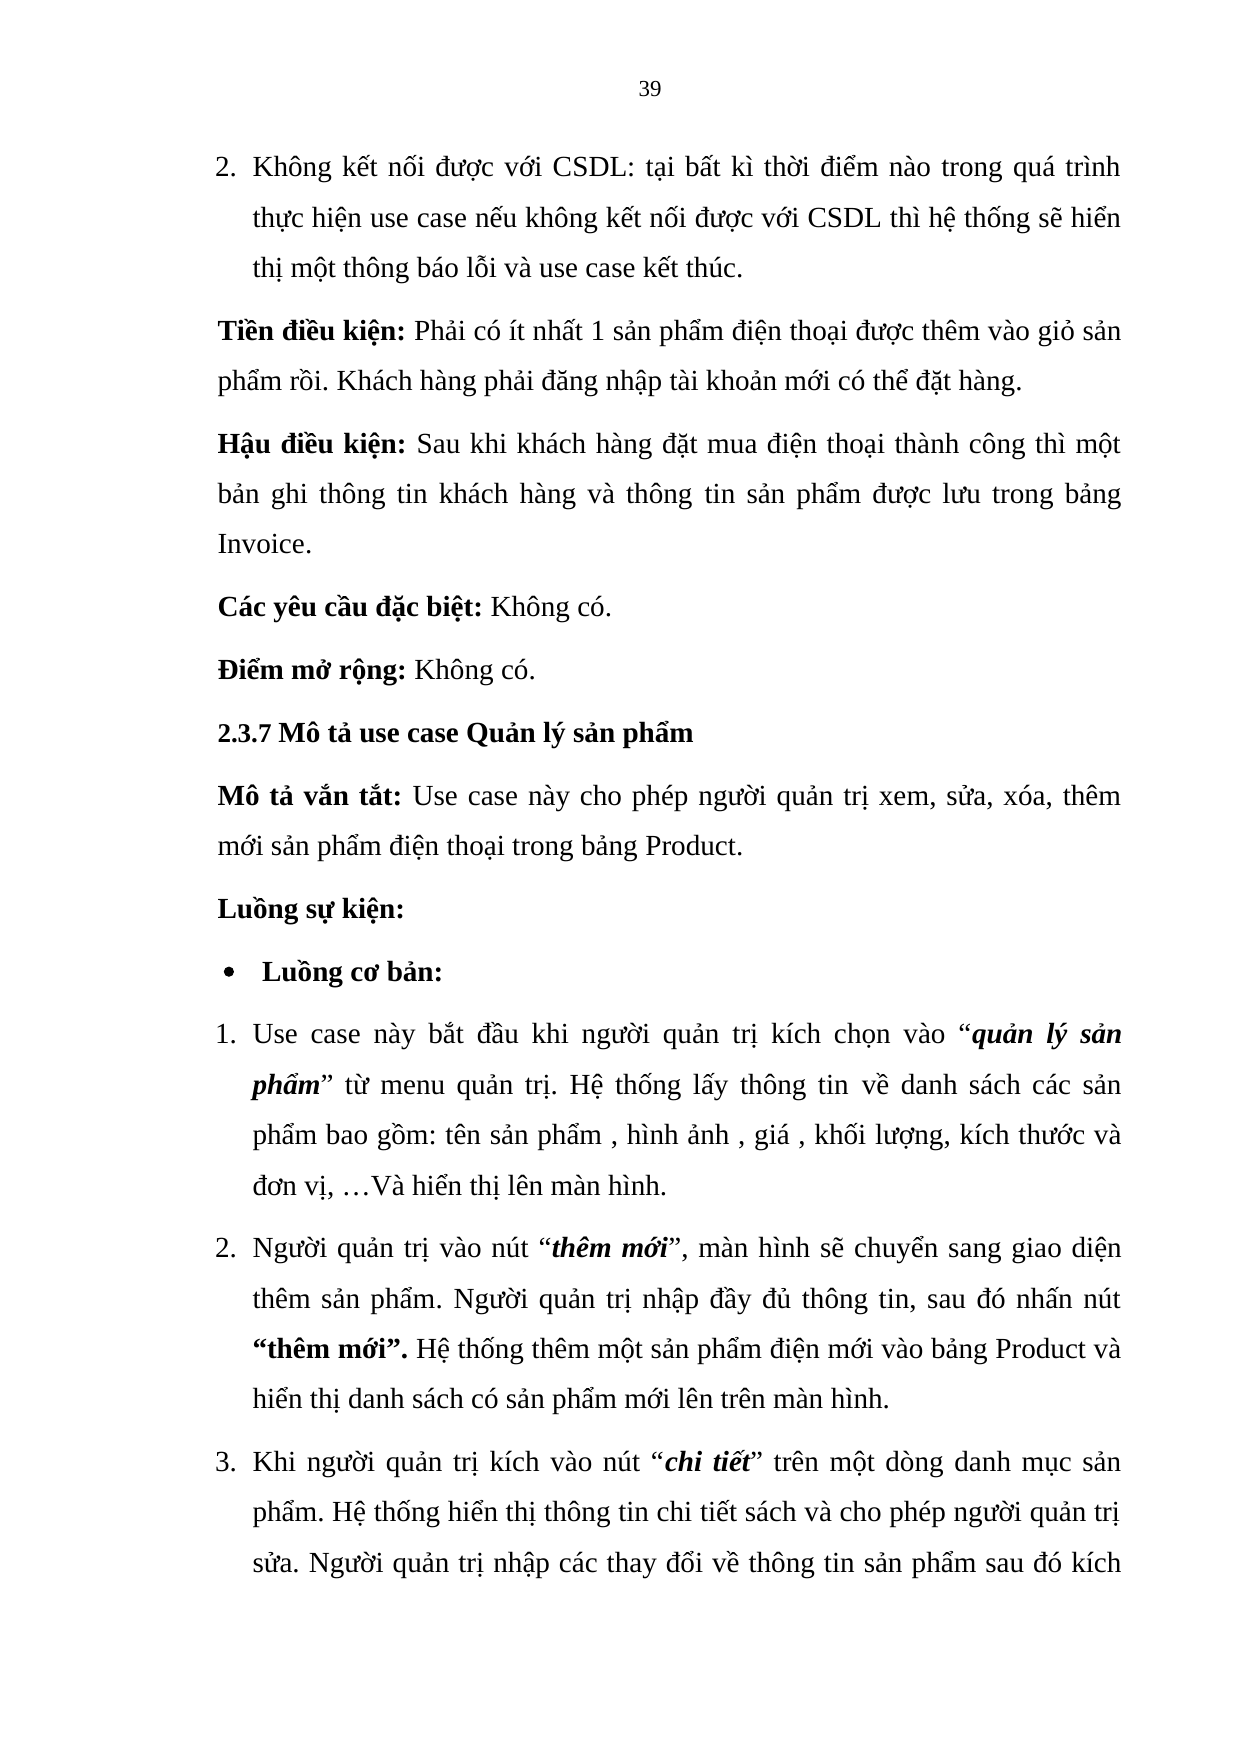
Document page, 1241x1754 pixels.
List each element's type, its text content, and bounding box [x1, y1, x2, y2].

list Người quản trị vào nút “thêm mới”, màn hình sẽ chuyển sang giao diện thêm sản phẩm. Người quản trị nhập đầy đủ thông tin, sau đó nhấn nút “thêm mới”. Hệ thống thêm một sản phẩm điện mới vào bảng Product và hiển thị danh sách có sản phẩm mới lên trên màn hình. [215, 1230, 1122, 1415]
list Không kết nối được với CSDL: tại bất kì thời điểm nào trong quá trình thực hiện use case nếu không kết nối được với CSDL thì hệ thống sẽ hiển thị một thông báo lỗi và use case kết thúc. [215, 149, 1122, 284]
text Tiền điều kiện: Phải có ít nhất 1 sản phẩm điện thoại được thêm vào giỏ sản phẩm rồi. Khách hàng phải đăng nhập tài khoản mới có thể đặt hàng. [217, 313, 1122, 397]
text Điểm mở rộng: Không có. [217, 652, 1122, 686]
text Các yêu cầu đặc biệt: Không có. [217, 589, 1122, 623]
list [215, 1444, 1122, 1578]
text Luồng sự kiện: [217, 891, 1122, 924]
list Use case này bắt đầu khi người quản trị kích chọn vào “quản lý sản phẩm” từ menu quản trị. Hệ thống lấy thông tin về danh sách các sản phẩm bao gồm: tên sản phẩm , hình ảnh , giá , khối lượng, kích thước và đơn vị, …Và hiển thị lên màn hình. [215, 1017, 1122, 1201]
text Mô tả vắn tắt: Use case này cho phép người quản trị xem, sửa, xóa, thêm mới sản phẩm điện thoại trong bảng Product. [217, 778, 1122, 862]
list Luồng cơ bản: [224, 954, 1122, 987]
text Hậu điều kiện: Sau khi khách hàng đặt mua điện thoại thành công thì một bản ghi thông tin khách hàng và thông tin sản phẩm được lưu trong bảng Invoice. [217, 426, 1122, 560]
subtitle Mô tả use case Quản lý sản phẩm [217, 715, 1122, 749]
